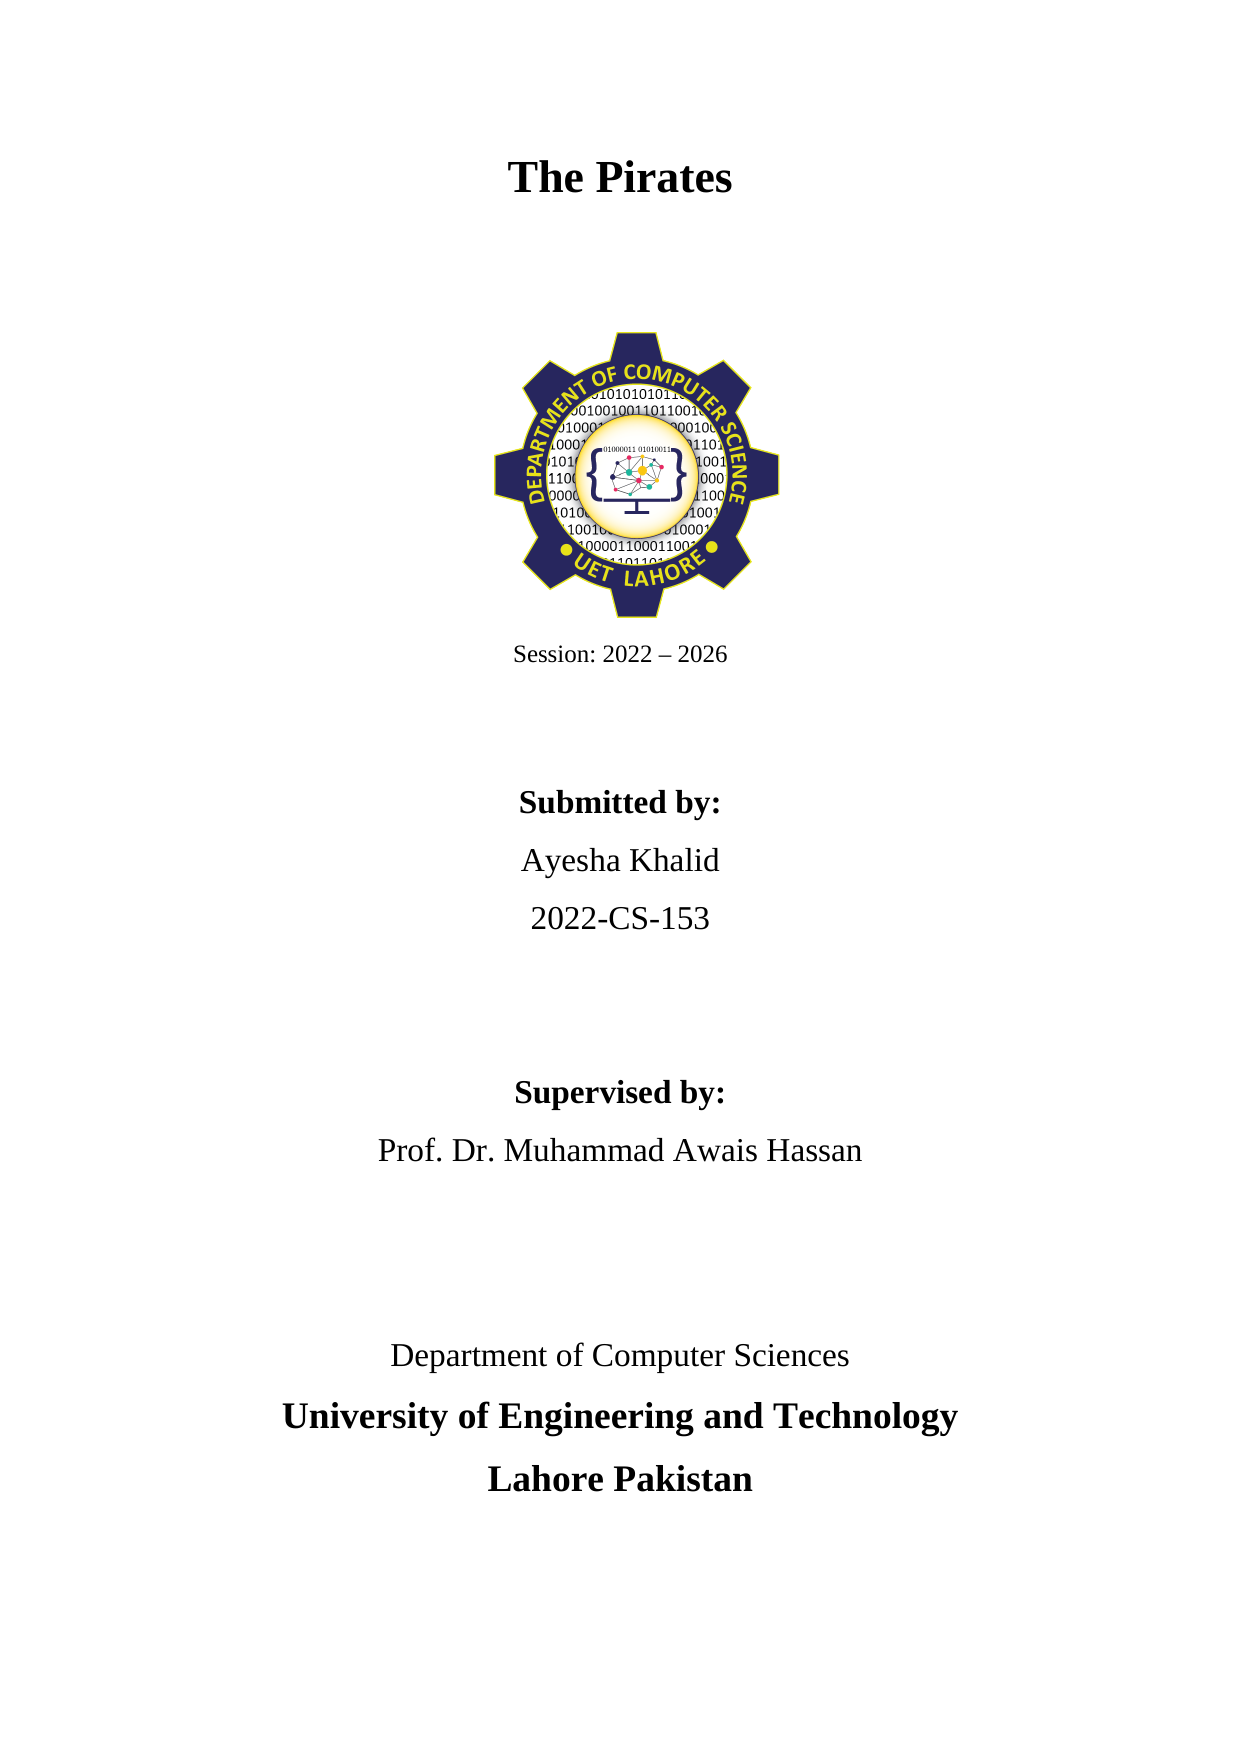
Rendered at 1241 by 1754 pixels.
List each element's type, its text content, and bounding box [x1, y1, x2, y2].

text Ayesha Khalid [150, 840, 1090, 878]
picture [493, 332, 780, 618]
text Lahore Pakistan [150, 1457, 1090, 1500]
text Prof. Dr. Muhammad Awais Hassan [150, 1130, 1090, 1168]
text Submitted by: [150, 782, 1090, 820]
text Session: 2022 – 2026 [150, 639, 1090, 668]
text University of Engineering and Technology [150, 1393, 1090, 1436]
text 2022-CS-153 [150, 898, 1090, 936]
text Department of Computer Sciences [150, 1335, 1090, 1374]
text Supervised by: [150, 1072, 1090, 1111]
text The Pirates [150, 150, 1090, 203]
